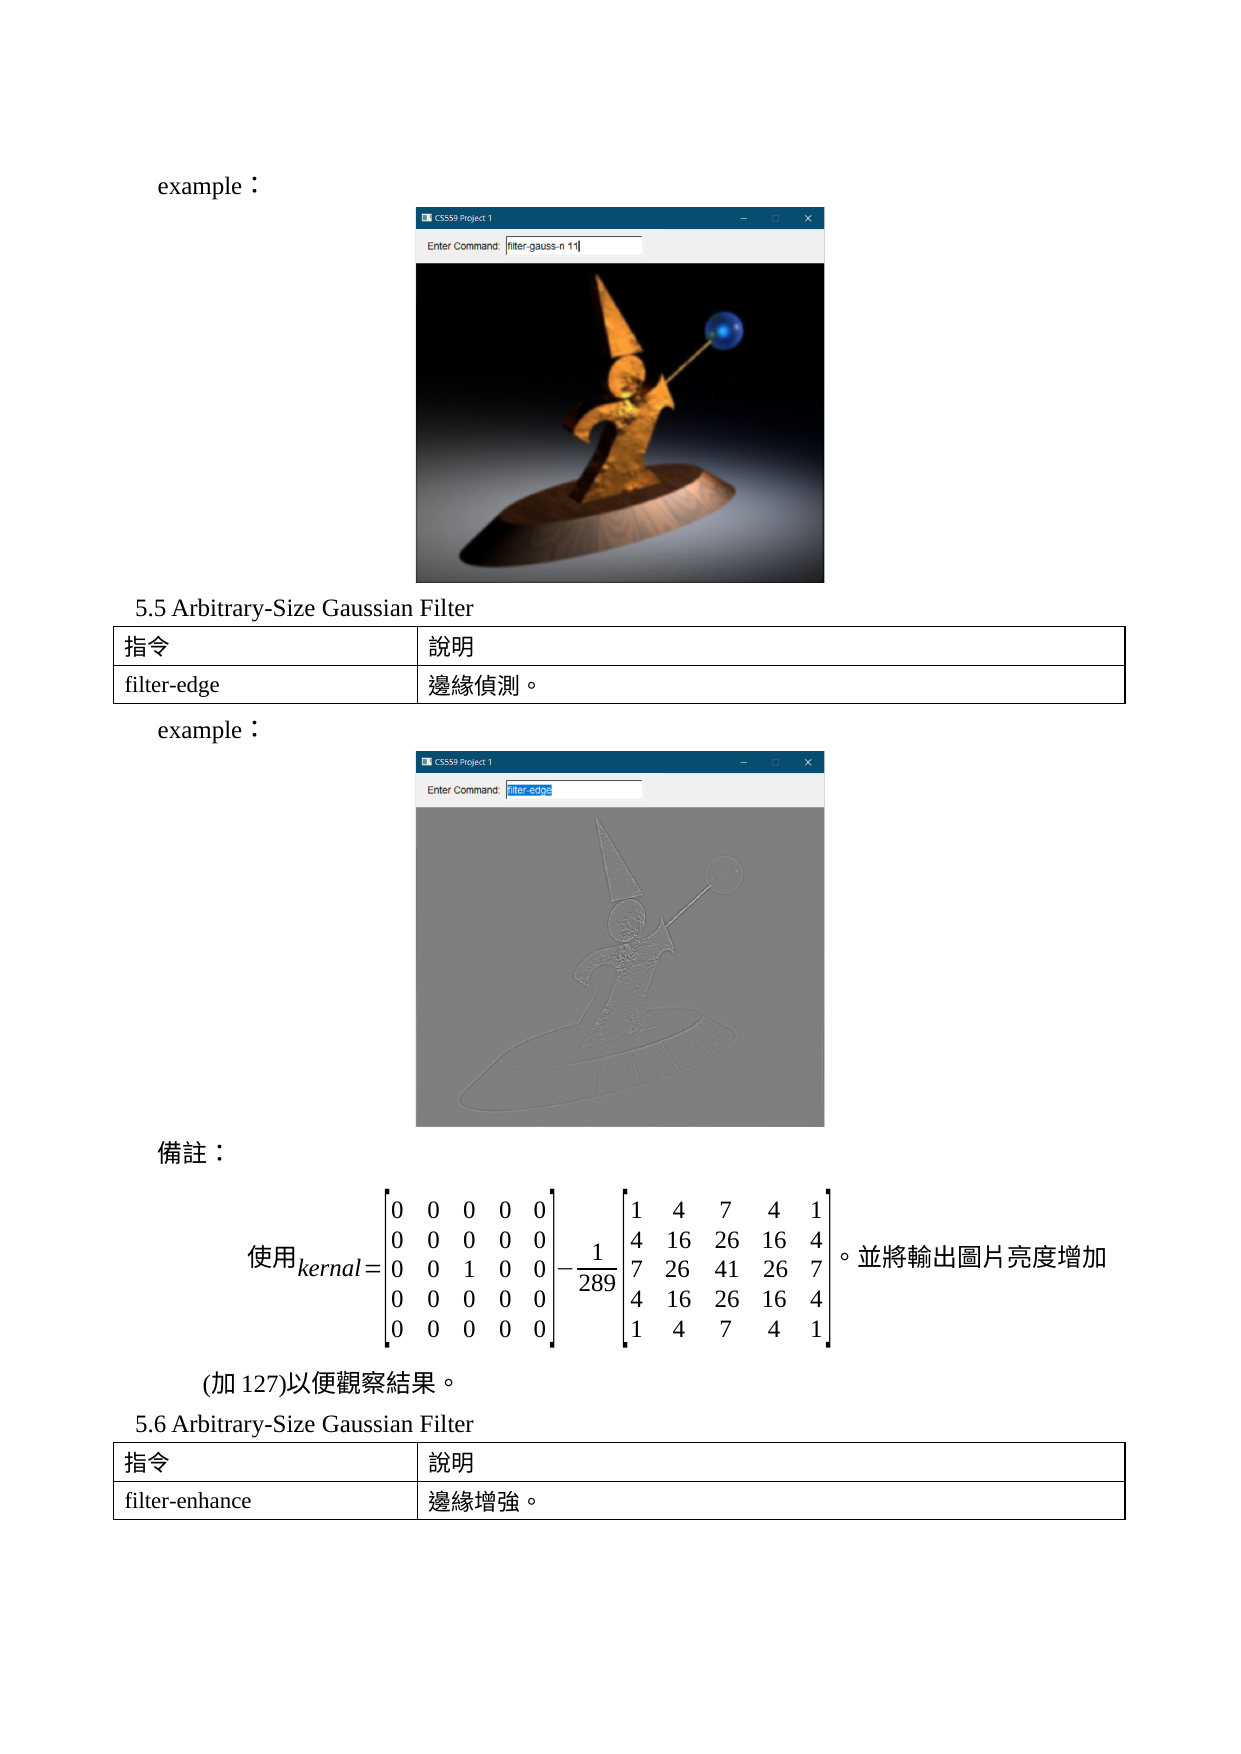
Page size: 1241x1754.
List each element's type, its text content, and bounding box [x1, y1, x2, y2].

table_cell filter-enhance [114, 1482, 417, 1519]
table_header 說明 [418, 627, 1124, 665]
text example： [157, 708, 1128, 746]
text 備註： [157, 1133, 1128, 1170]
table_cell 邊緣偵測。 [418, 666, 1124, 703]
text example： [157, 164, 1128, 202]
table_header 說明 [418, 1443, 1124, 1481]
table_header 指令 [114, 1443, 417, 1481]
text 5.5 Arbitrary-Size Gaussian Filter [135, 589, 1128, 626]
picture [422, 758, 431, 765]
table_cell filter-edge [114, 666, 417, 703]
table_cell 邊緣增強。 [418, 1482, 1124, 1519]
picture [415, 774, 825, 1127]
picture [415, 230, 825, 583]
table_header 指令 [114, 627, 417, 665]
picture [422, 214, 431, 221]
text 使用。並將輸出圖片亮度增加(加127)以便觀察結果。 [202, 1176, 1128, 1401]
text 5.6 Arbitrary-Size Gaussian Filter [135, 1405, 1128, 1442]
